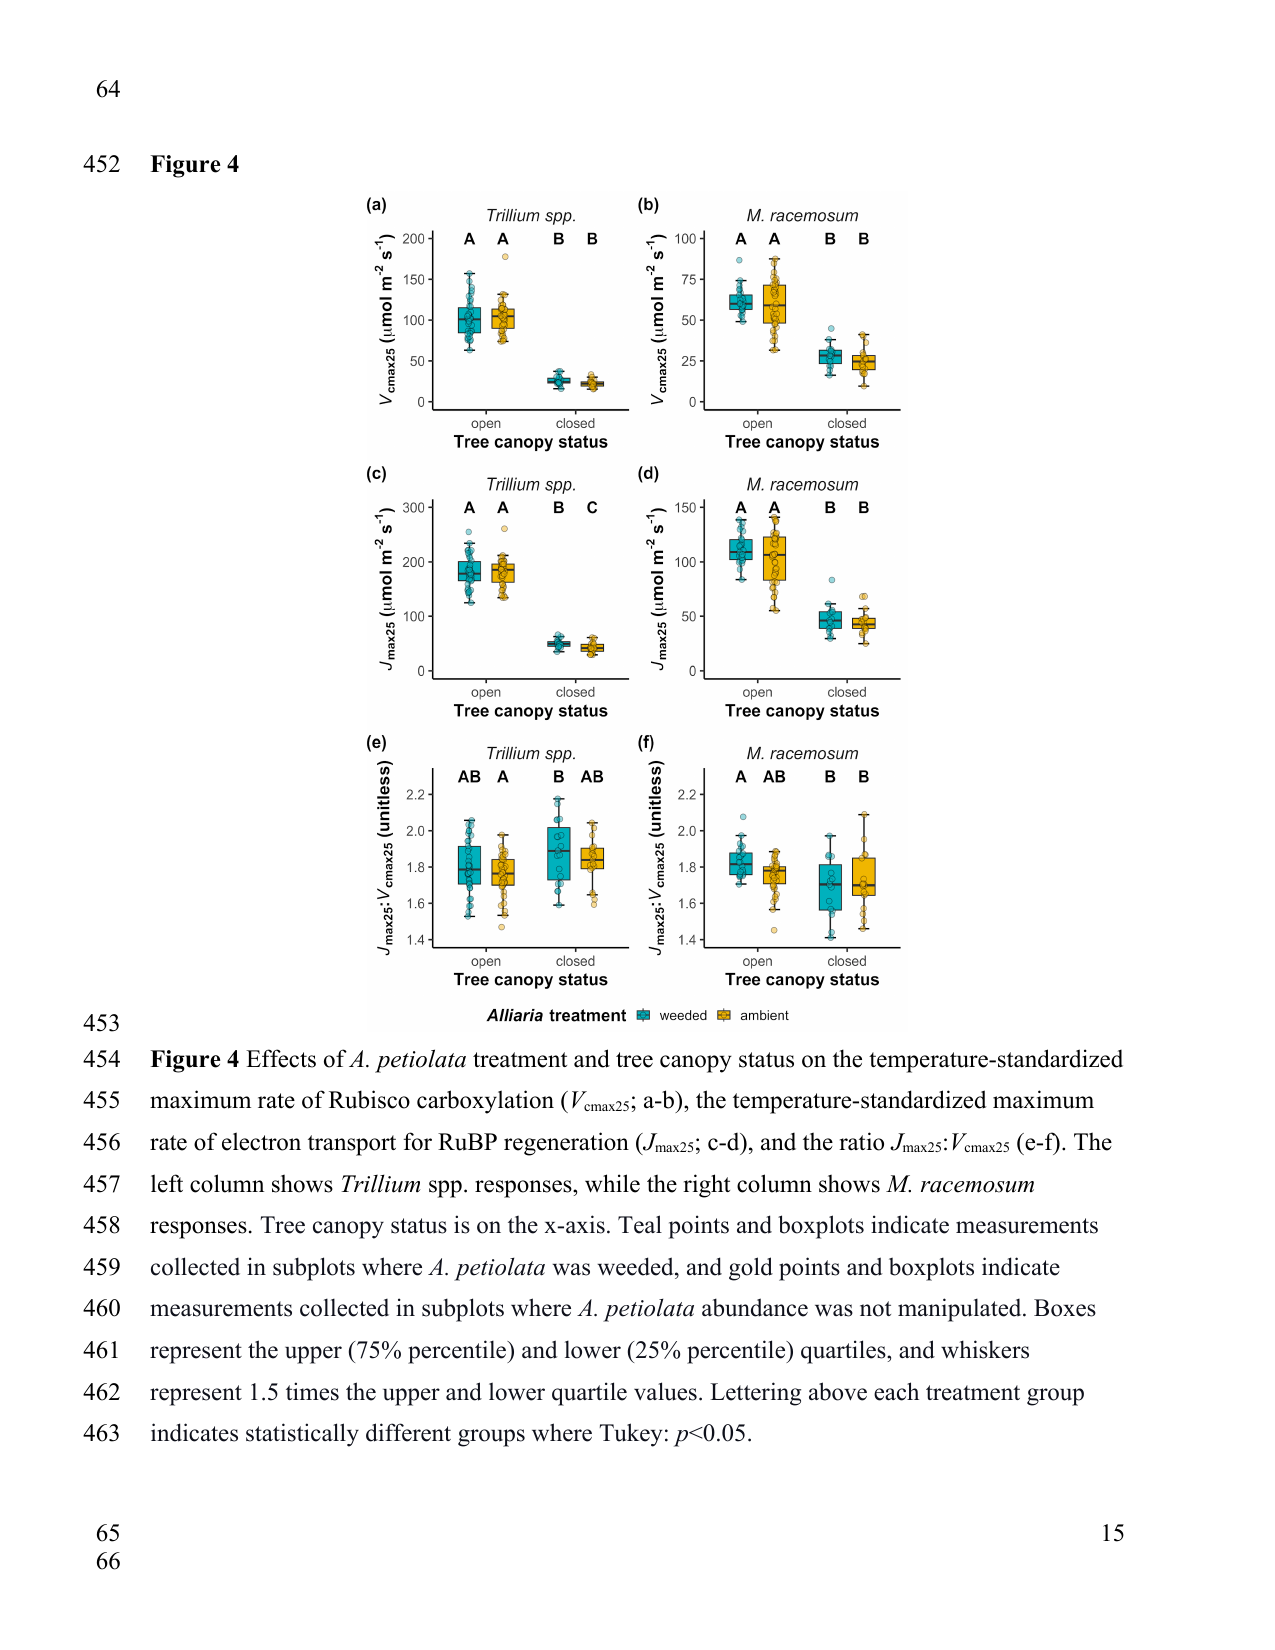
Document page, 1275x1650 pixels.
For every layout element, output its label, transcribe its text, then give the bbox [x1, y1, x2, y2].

text Figure 4 Effects of A. petiolata treatment and tree canopy status on the temperature-standardized maximum rate of Rubisco carboxylation (Vcmax25; a-b), the temperature-standardized maximum rate of electron transport for RuBP regeneration (Jmax25; c-d), and the ratio Jmax25:Vcmax25 (e-f). The left column shows Trillium spp. responses, while the right column shows M. racemosum responses. Tree canopy status is on the x-axis. Teal points and boxplots indicate measurements collected in subplots where A. petiolata was weeded, and gold points and boxplots indicate measurements collected in subplots where A. petiolata abundance was not manipulated. Boxes represent the upper (75% percentile) and lower (25% percentile) quartiles, and whiskers represent 1.5 times the upper and lower quartile values. Lettering above each treatment group indicates statistically different groups where Tukey: p<0.05. [150, 1045, 1125, 1447]
text Figure 4 [150, 150, 1125, 178]
picture [366, 191, 909, 1032]
